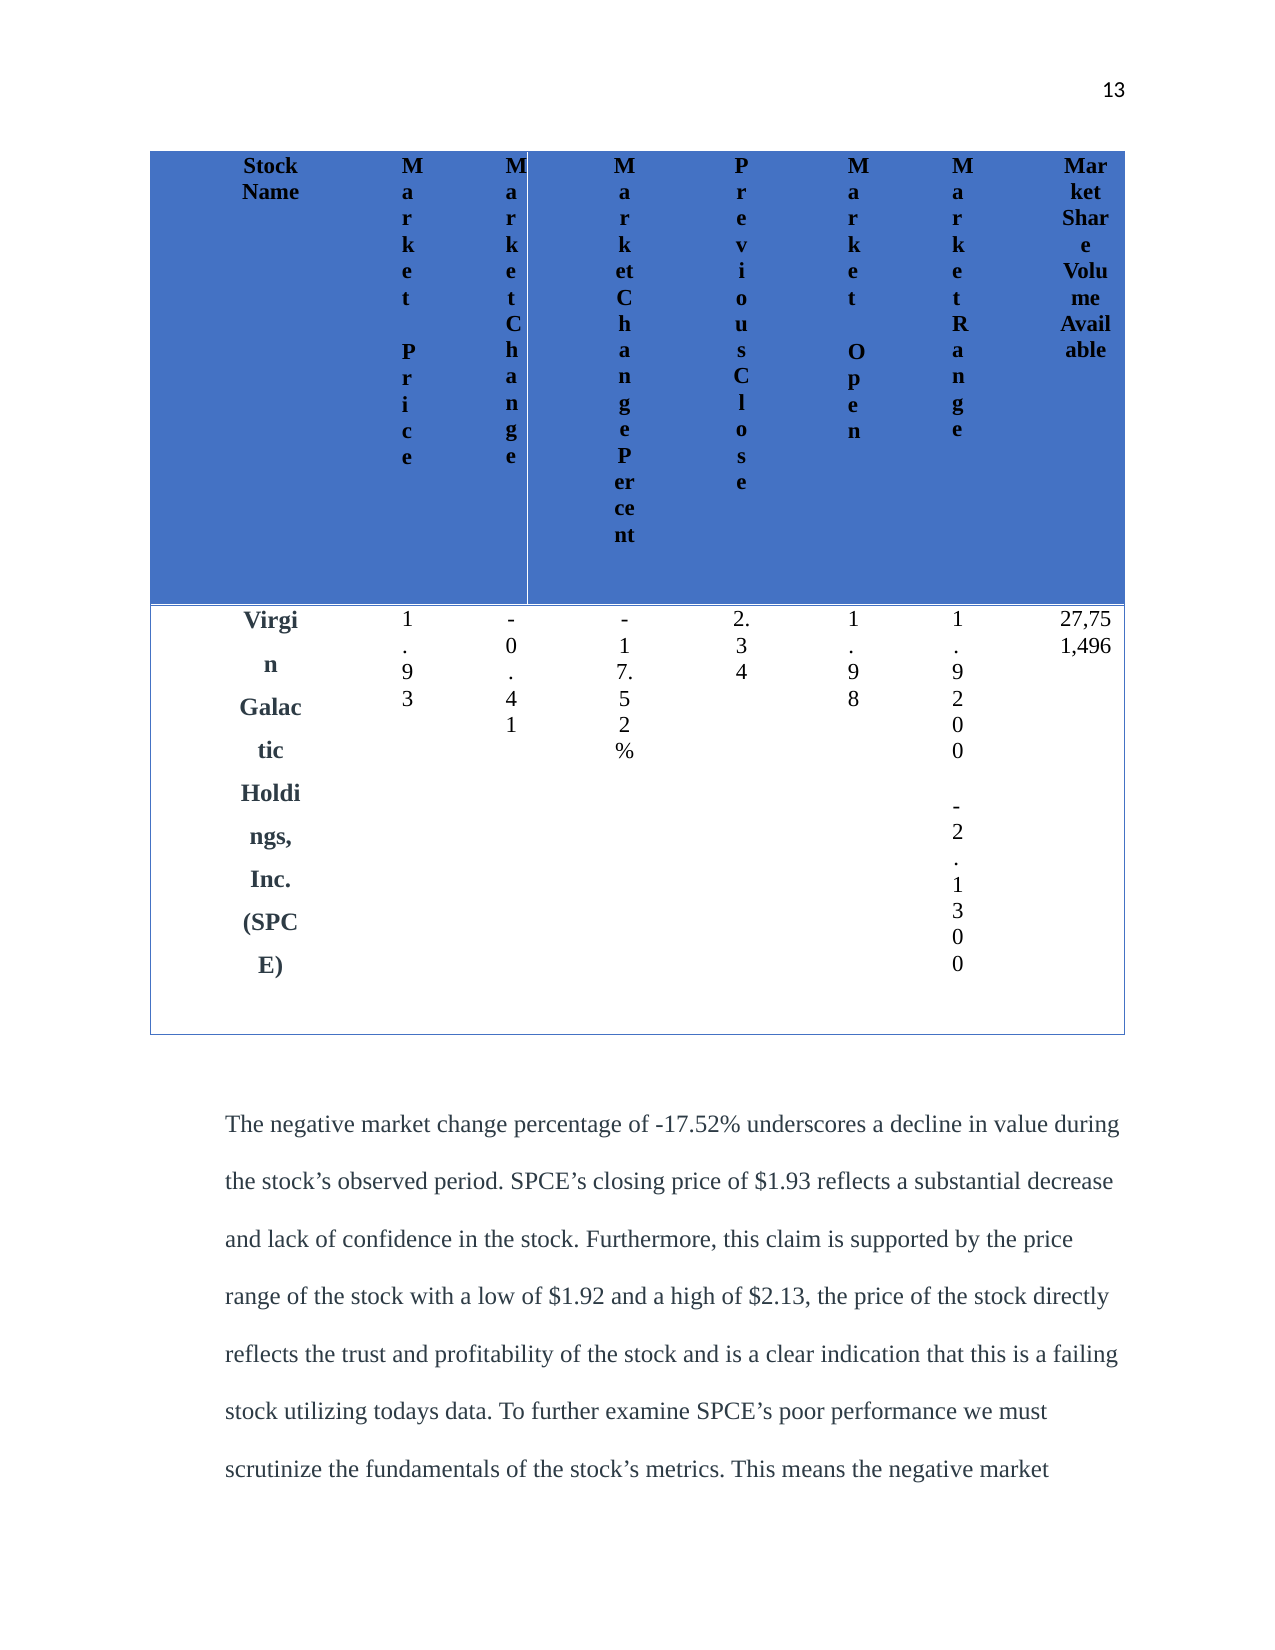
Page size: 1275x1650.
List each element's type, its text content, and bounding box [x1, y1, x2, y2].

table_cell 2.34 [646, 606, 761, 1033]
table_header Stock Name [151, 152, 315, 604]
table_header Market Change Percent [528, 152, 646, 604]
table_cell 27,751,496 [971, 606, 1124, 1033]
table_header Market Price [315, 152, 419, 604]
table_header Market Open [761, 152, 866, 604]
table_header Market Share Volume Available [971, 152, 1124, 604]
table_cell -0.41 [419, 606, 527, 1033]
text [225, 1109, 1125, 1482]
table_cell 1.93 [315, 606, 419, 1033]
table_cell Virgin Galactic Holdings, Inc. (SPCE) [151, 606, 315, 1033]
table_cell -17.52% [528, 606, 646, 1033]
table_cell 1.98 [761, 606, 866, 1033]
table_header Market Range [866, 152, 971, 604]
table_header Market Change [419, 152, 527, 604]
table_cell 1.9200 - 2.1300 [866, 606, 971, 1033]
table_header Previous Close [646, 152, 761, 604]
